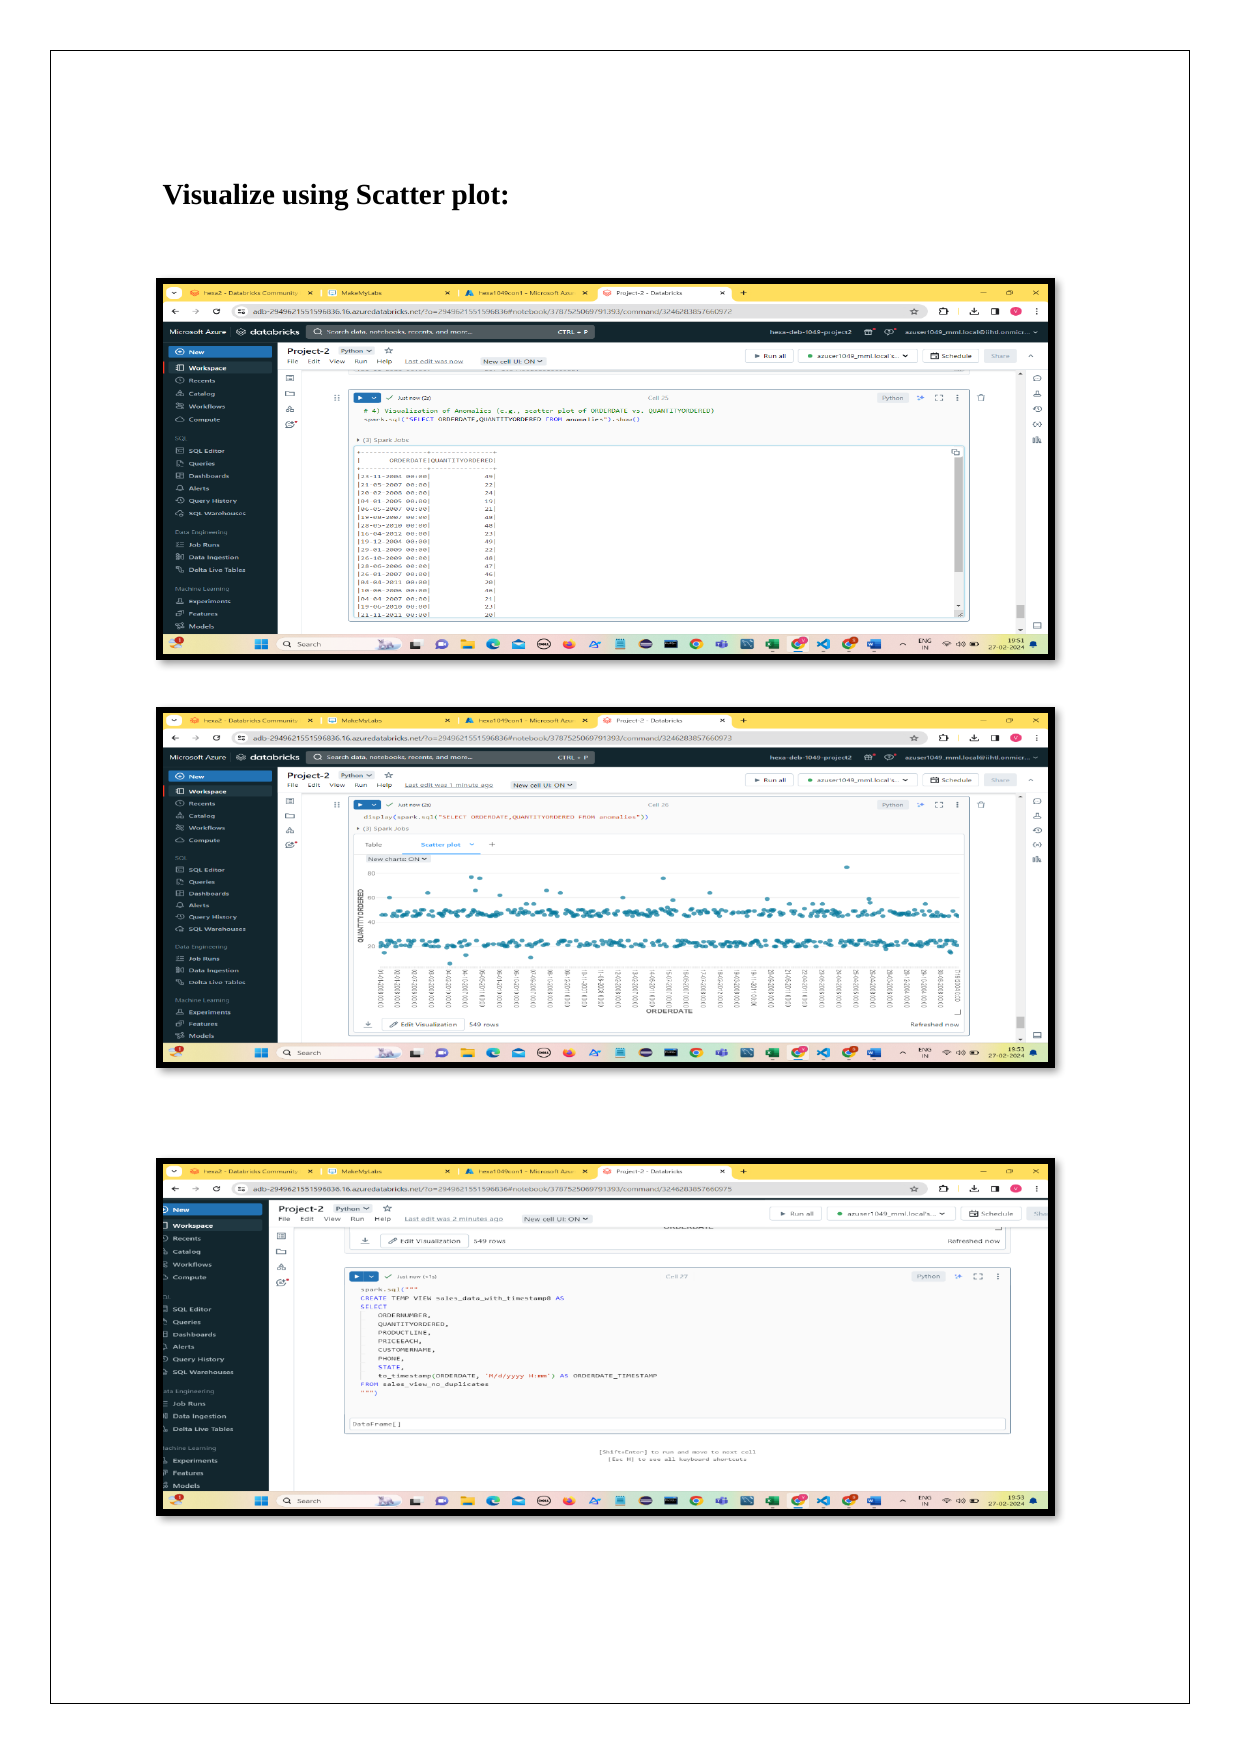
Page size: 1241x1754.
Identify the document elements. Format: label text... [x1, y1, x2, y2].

text Visualize using Scatter plot: [162, 177, 1122, 211]
picture [163, 284, 1048, 654]
picture [163, 713, 1048, 1062]
picture [163, 1164, 1048, 1509]
